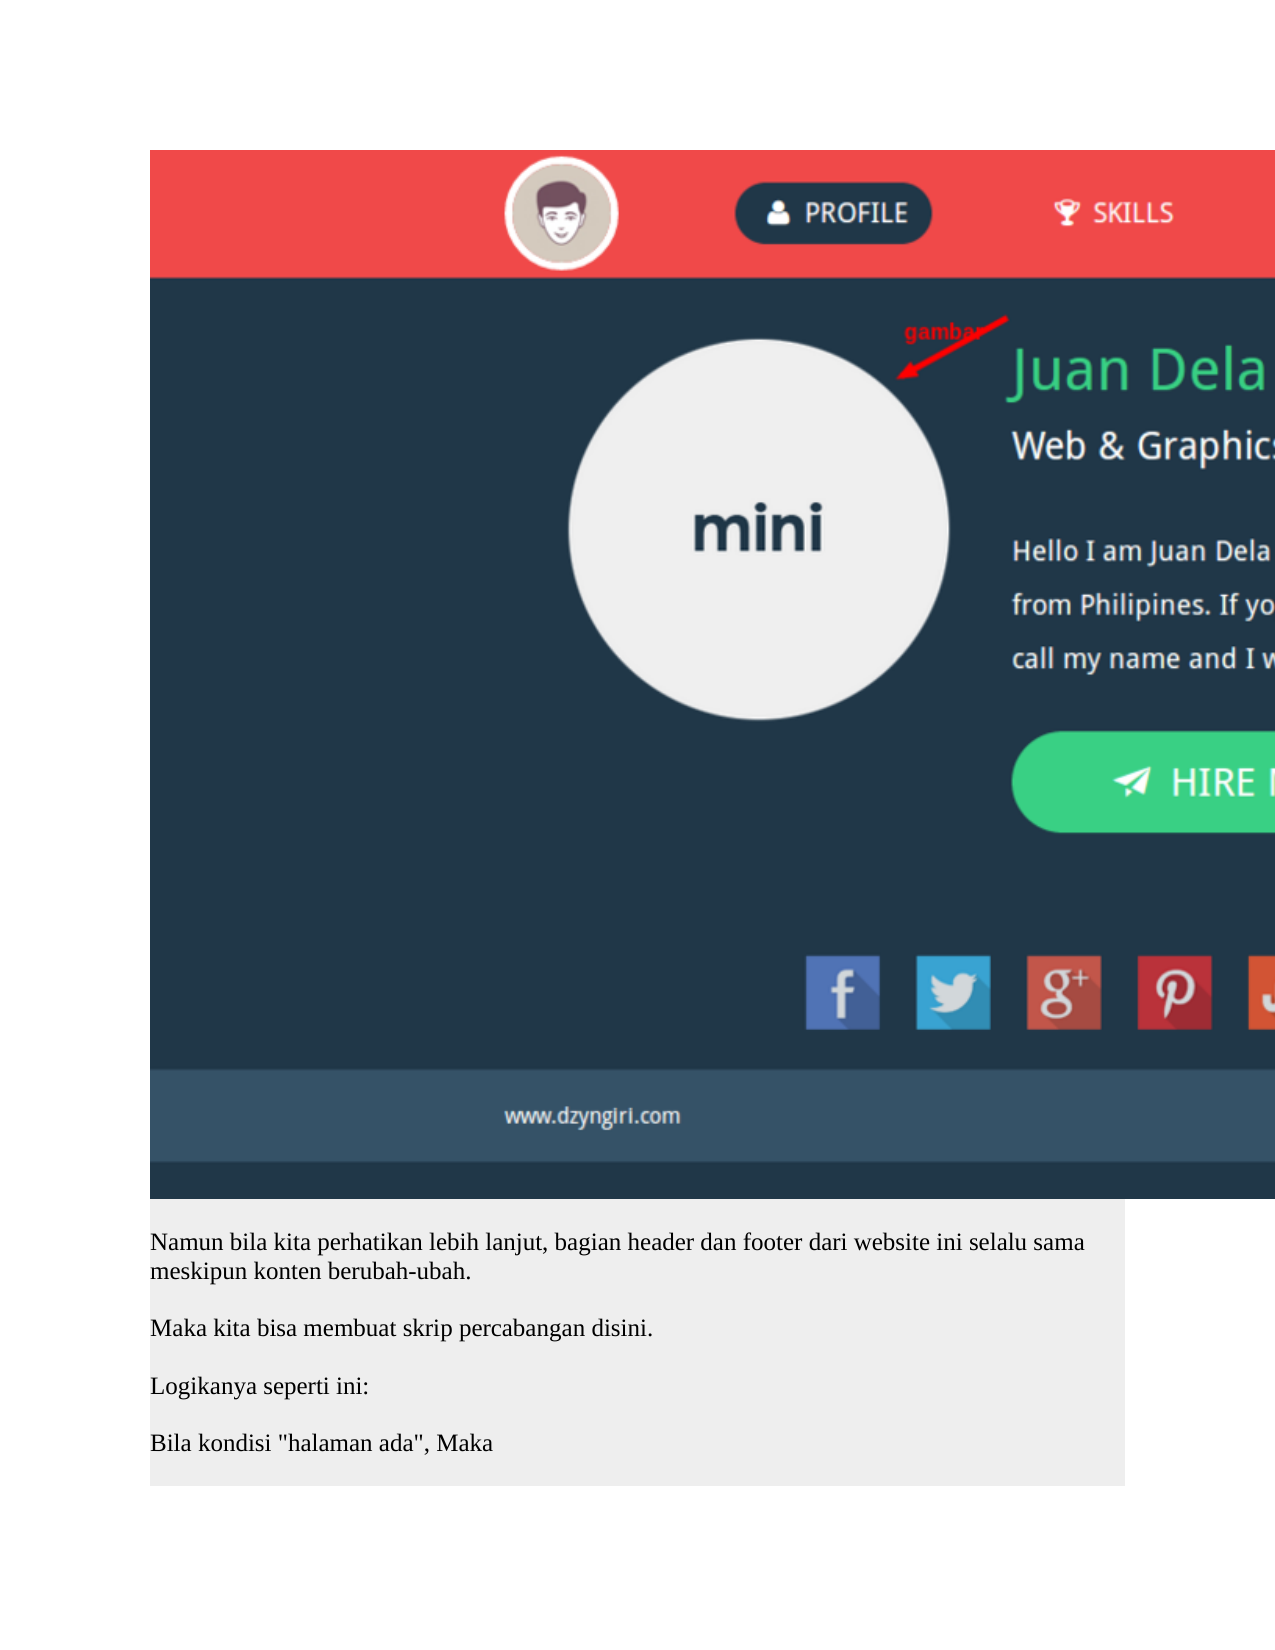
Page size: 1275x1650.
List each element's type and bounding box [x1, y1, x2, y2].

text [150, 1199, 1125, 1486]
picture [150, 150, 1275, 1199]
